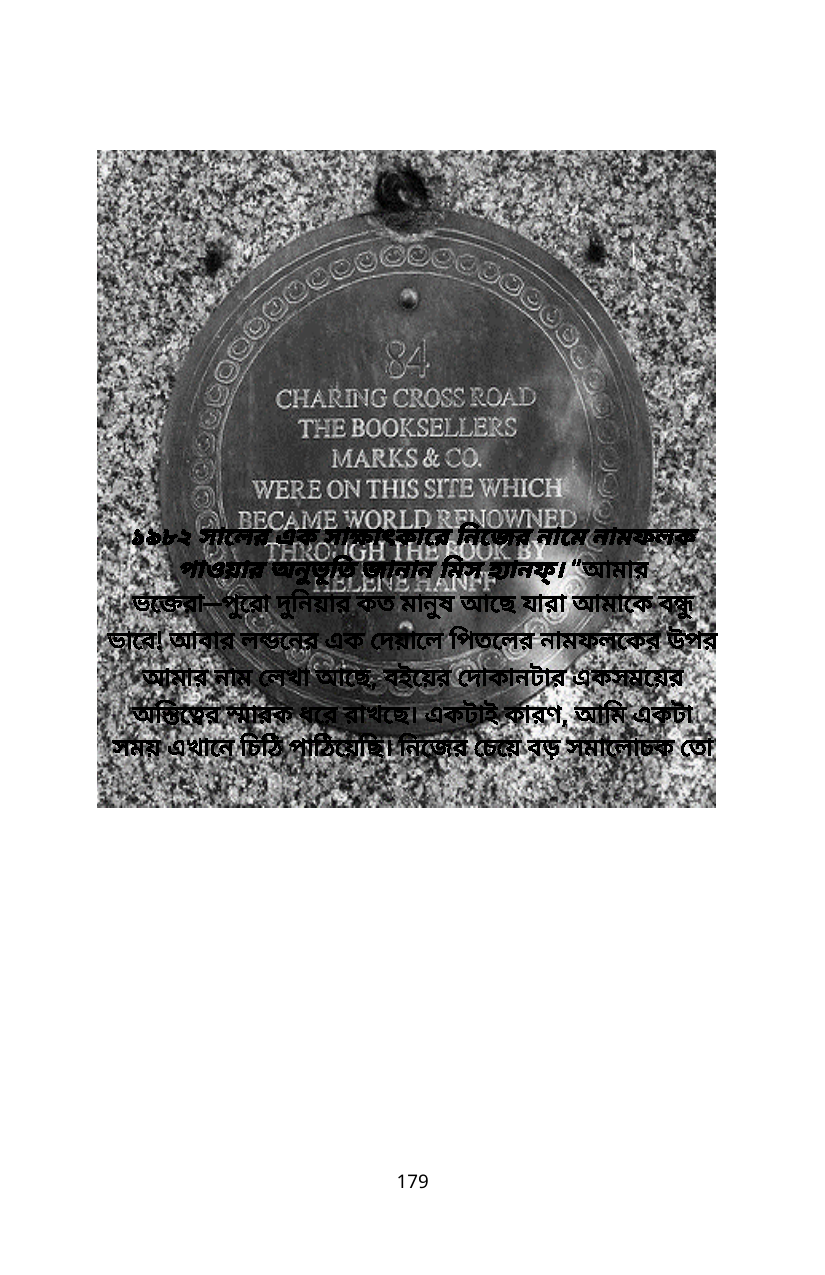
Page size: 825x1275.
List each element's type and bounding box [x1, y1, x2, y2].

picture [687, 635, 695, 640]
picture [706, 638, 713, 646]
picture [97, 150, 716, 808]
